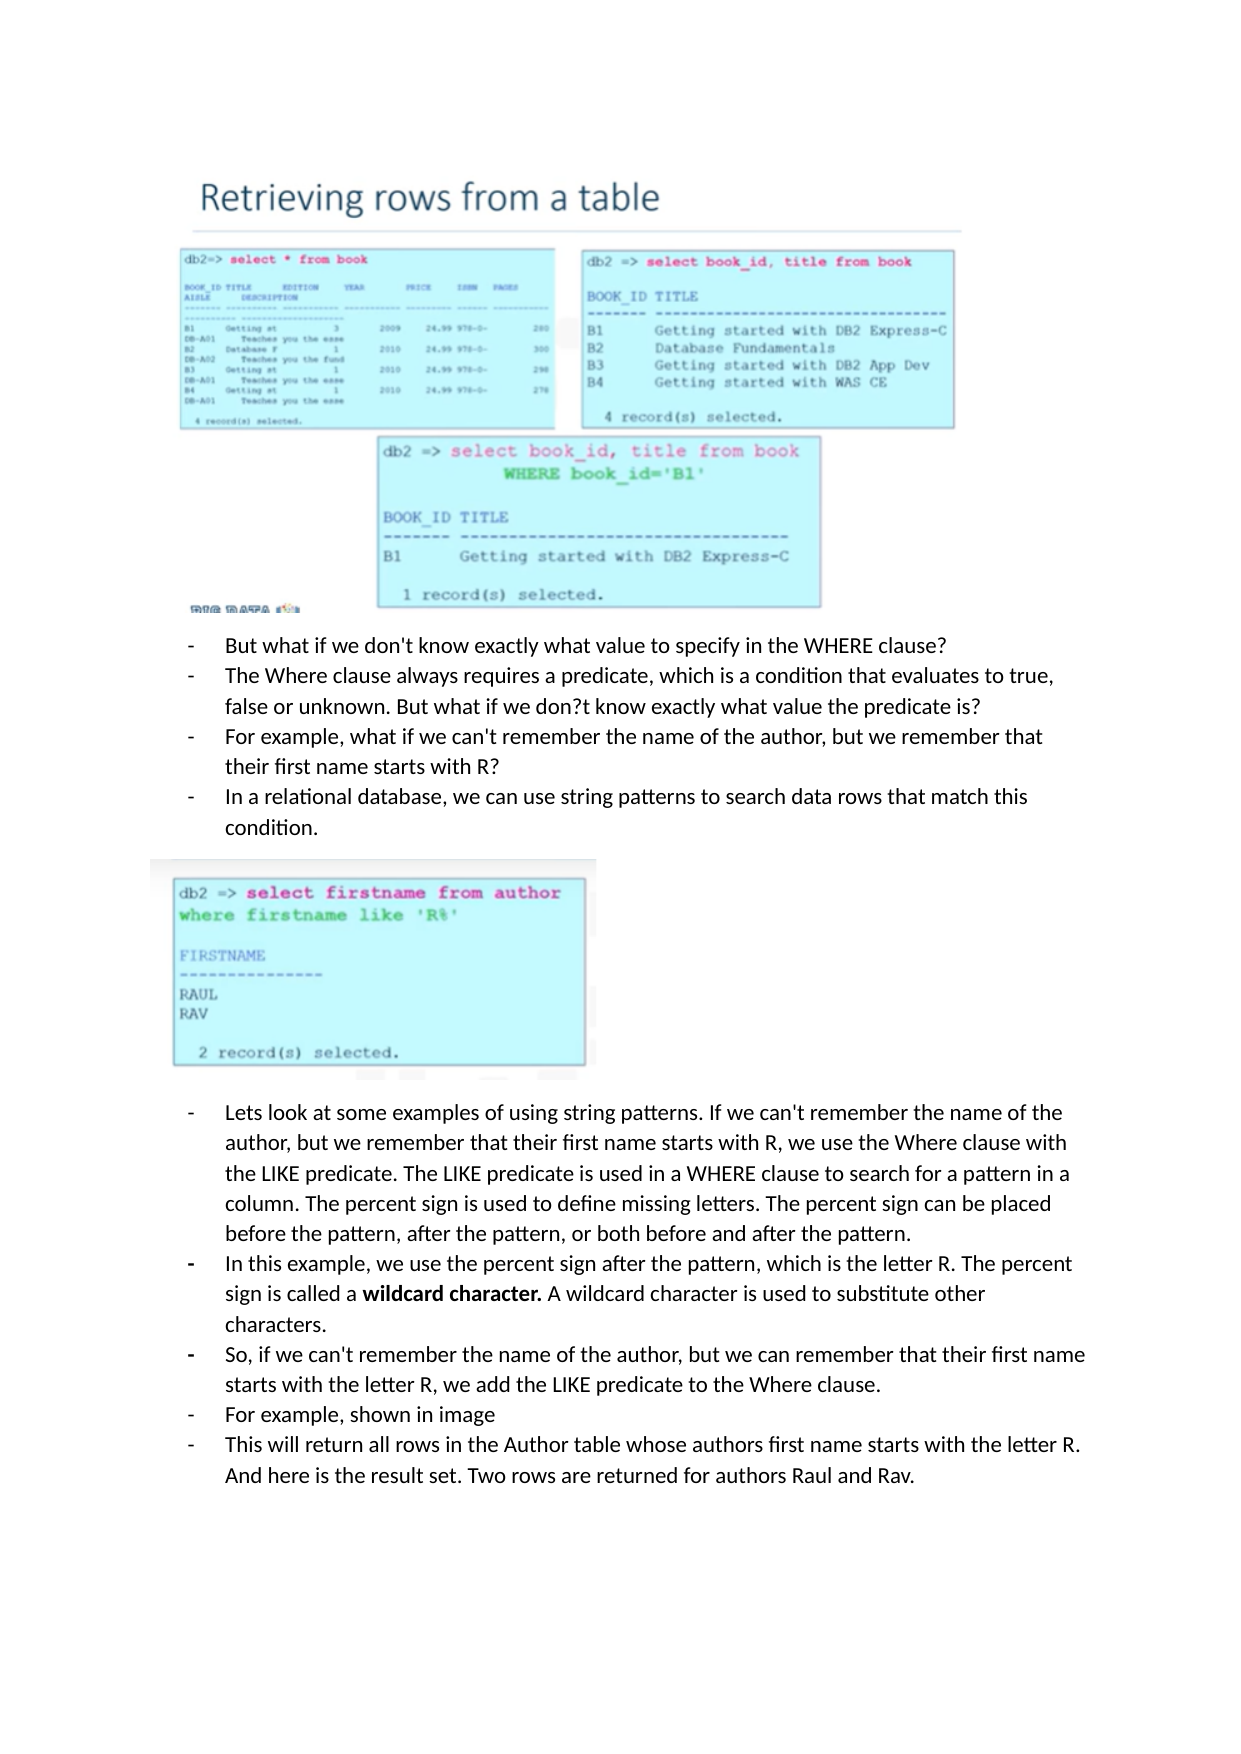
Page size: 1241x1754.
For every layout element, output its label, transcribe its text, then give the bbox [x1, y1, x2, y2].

picture [150, 150, 968, 613]
list In a relational database, we can use string patterns to search data rows that match this condition. [187, 782, 1090, 841]
list For example, shown in image [187, 1400, 1090, 1428]
list Lets look at some examples of using string patterns. If we can't remember the name of the author, but we remember that their first name starts with R, we use the Where clause with the LIKE predicate. The LIKE predicate is used in a WHERE clause to search for a pattern in a column. The percent sign is used to define missing letters. The percent sign can be placed before the pattern, after the pattern, or both before and after the pattern. [187, 1098, 1090, 1247]
list So, if we can't remember the name of the author, but we can remember that their first name starts with the letter R, we add the LIKE predicate to the Where clause. [187, 1340, 1090, 1398]
list In this example, we use the percent sign after the pattern, which is the letter R. The percent sign is called a wildcard character. A wildcard character is used to substitute other characters. [187, 1249, 1090, 1338]
list This will return all rows in the Author table whose authors first name starts with the letter R. And here is the result set. Two rows are returned for authors Raul and Rav. [187, 1431, 1090, 1489]
list For example, what if we can't remember the name of the author, but we remember that their first name starts with R? [187, 722, 1090, 780]
picture [150, 859, 597, 1080]
list The Where clause always requires a predicate, which is a condition that evaluates to true, false or unknown. But what if we don?t know exactly what value the predicate is? [187, 662, 1090, 720]
list But what if we don't know exactly what value to specify in the WHERE clause? [187, 631, 1090, 659]
